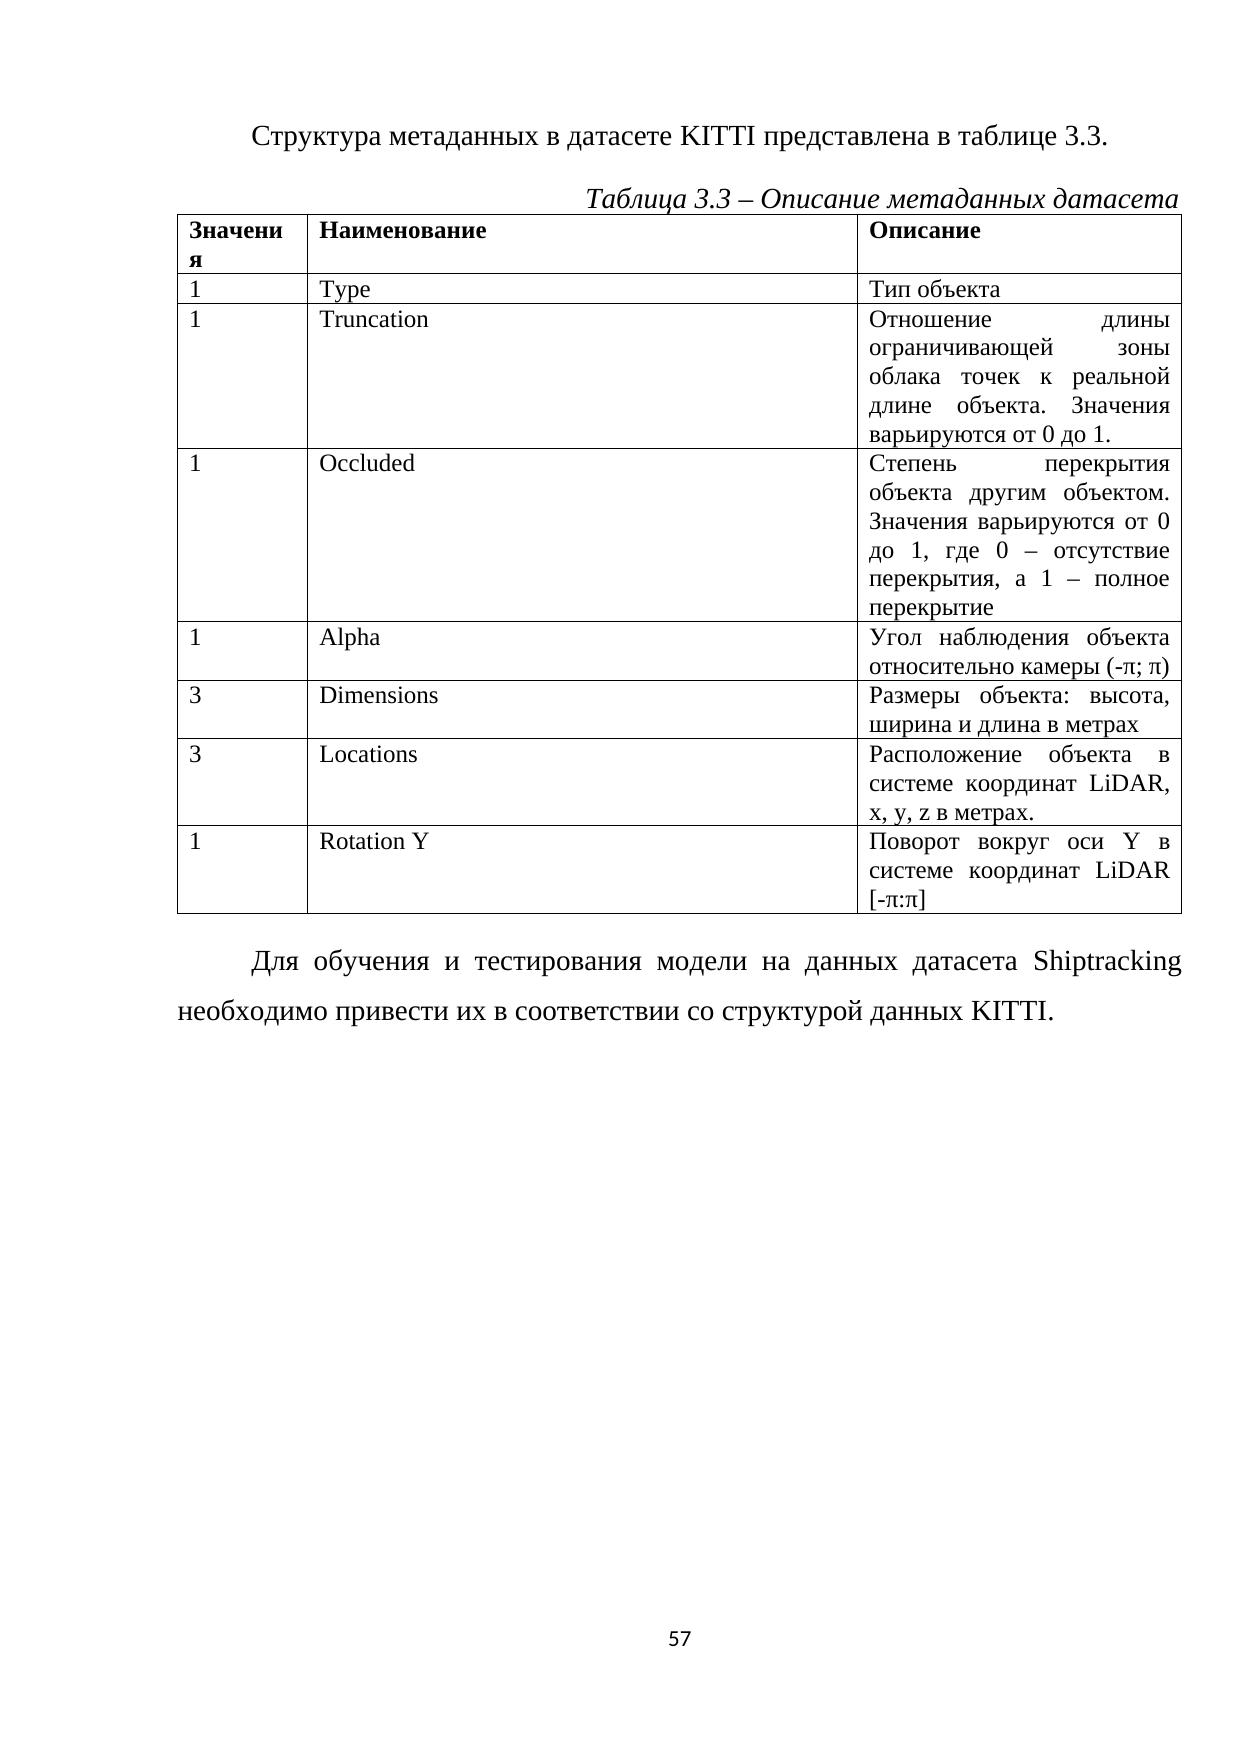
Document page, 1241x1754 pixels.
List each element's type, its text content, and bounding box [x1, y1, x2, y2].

table_cell 3 [178, 739, 307, 825]
table_cell 1 [178, 826, 307, 913]
table_header Описание [858, 215, 1181, 273]
table_cell 1 [178, 449, 307, 621]
table_cell Тип объекта [858, 274, 1181, 303]
table_header Значения [178, 215, 307, 273]
table_cell 1 [178, 622, 307, 679]
table_cell Расположение объекта в системе координат LiDAR, x, y, z в метрах. [858, 739, 1181, 825]
table_cell 1 [178, 274, 307, 303]
table_cell Степень перекрытия объекта другим объектом. Значения варьируются от 0 до 1, где 0 – отсутствие перекрытия, а 1 – полное перекрытие [858, 449, 1181, 621]
table_cell 3 [178, 681, 307, 738]
table_cell Alpha [308, 622, 857, 679]
table_cell Отношение длины ограничивающей зоны облака точек к реальной длине объекта. Значения варьируются от 0 до 1. [858, 304, 1181, 447]
text Для обучения и тестирования модели на данных датасета Shiptracking необходимо привести их в соответствии со структурой данных KITTI. [177, 943, 1182, 1027]
table_cell Поворот вокруг оси Y в системе координат LiDAR [-π:π] [858, 826, 1181, 913]
table_header Наименование [308, 215, 857, 273]
table_cell 1 [178, 304, 307, 447]
table_cell Rotation Y [308, 826, 857, 913]
table_cell Occluded [308, 449, 857, 621]
table_cell Locations [308, 739, 857, 825]
table_cell Размеры объекта: высота, ширина и длина в метрах [858, 681, 1181, 738]
text Таблица 3.3 – Описание метаданных датасета [177, 181, 1182, 214]
table_cell Dimensions [308, 681, 857, 738]
table_cell Угол наблюдения объекта относительно камеры (-π; π) [858, 622, 1181, 679]
text Структура метаданных в датасете KITTI представлена в таблице 3.3. [177, 118, 1182, 152]
table_cell Type [308, 274, 857, 303]
table_cell Truncation [308, 304, 857, 447]
